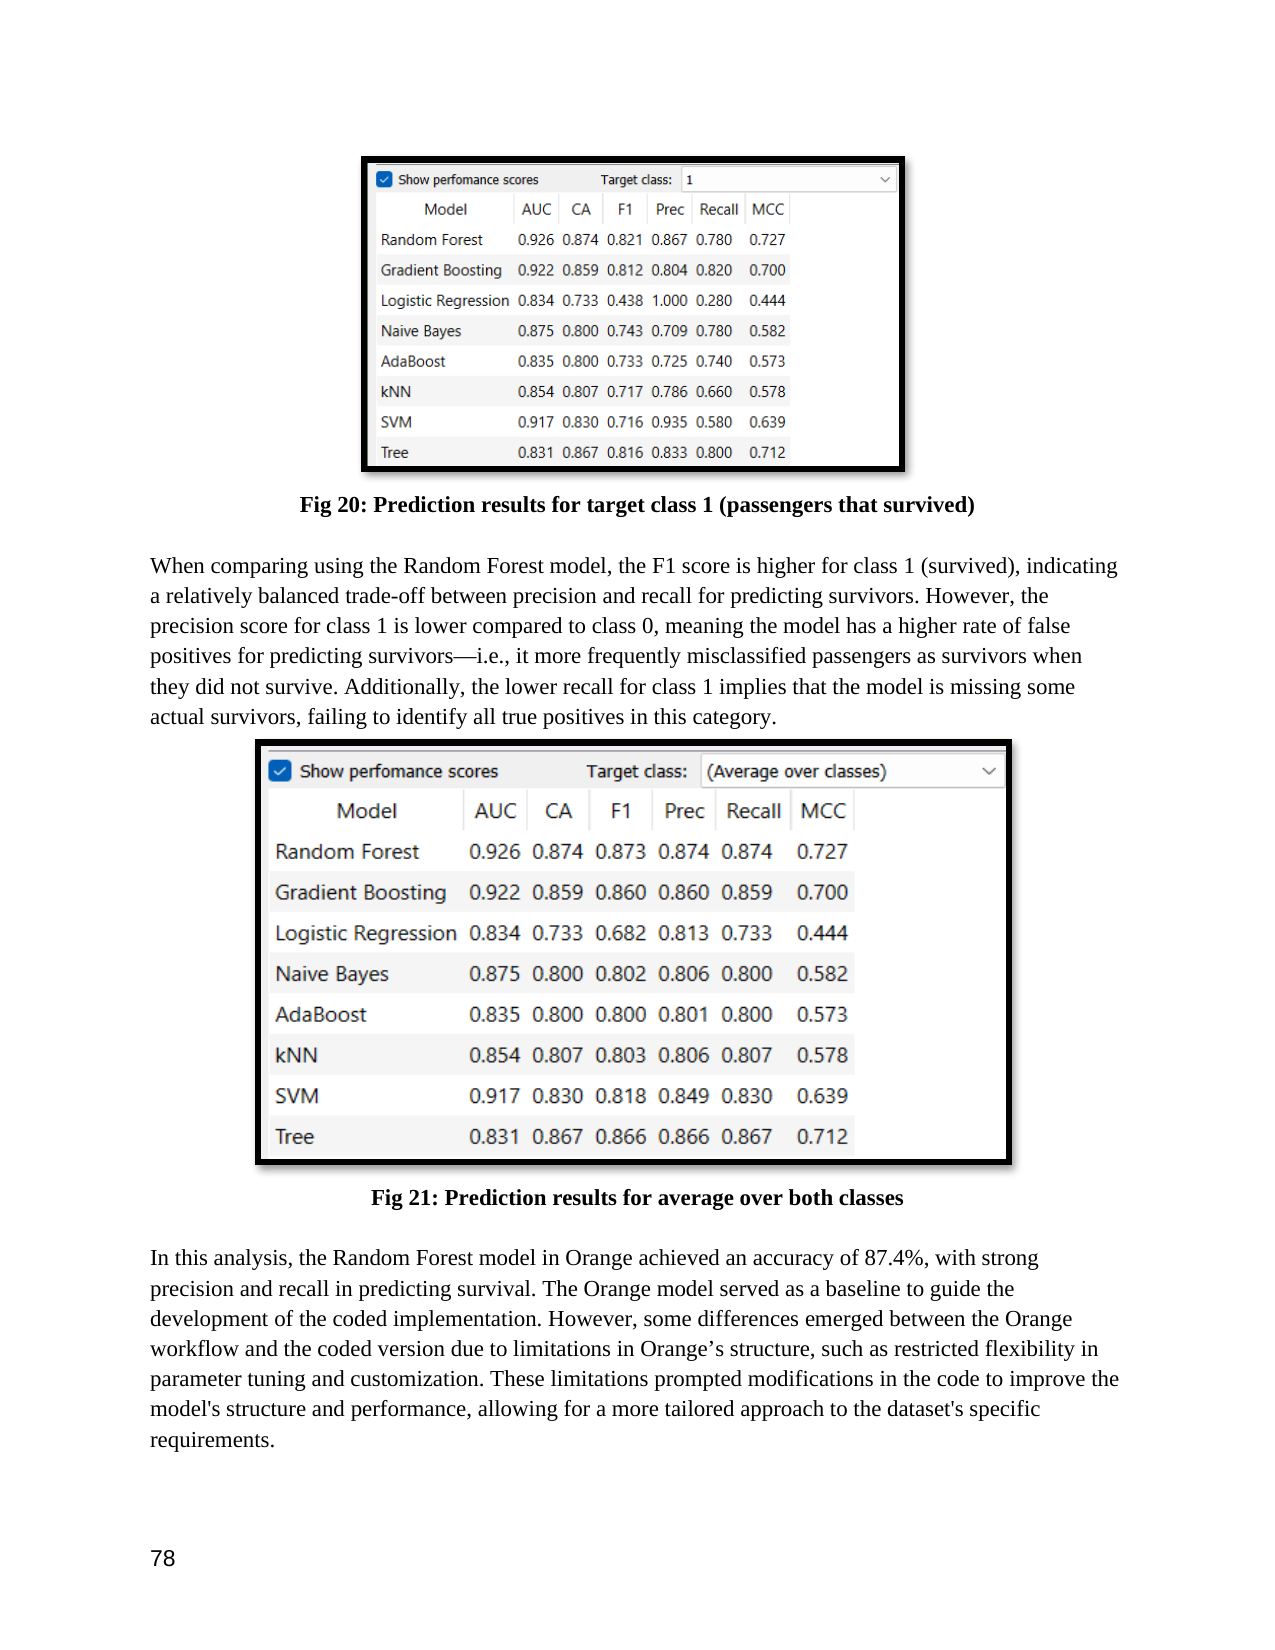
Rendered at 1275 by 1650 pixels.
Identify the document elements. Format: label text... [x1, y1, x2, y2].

text In this analysis, the Random Forest model in Orange achieved an accuracy of 87.4%, with strong precision and recall in predicting survival. The Orange model served as a baseline to guide the development of the coded implementation. However, some differences emerged between the Orange workflow and the coded version due to limitations in Orange’s structure, such as restricted flexibility in parameter tuning and customization. These limitations prompted modifications in the code to improve the model's structure and performance, allowing for a more tailored approach to the dataset's specific requirements. [150, 1244, 1125, 1452]
picture [261, 746, 1006, 1159]
picture [367, 163, 899, 466]
text When comparing using the Random Forest model, the F1 score is higher for class 1 (survived), indicating a relatively balanced trade-off between precision and recall for predicting survivors. However, the precision score for class 1 is lower compared to class 0, meaning the model has a higher rate of false positives for predicting survivors—i.e., it more frequently misclassified passengers as survivors when they did not survive. Additionally, the lower recall for class 1 implies that the model is missing some actual survivors, failing to identify all true positives in this category. [150, 552, 1125, 729]
text Fig 20: Prediction results for target class 1 (passengers that survived) [150, 491, 1125, 518]
text Fig 21: Prediction results for average over both classes [150, 1184, 1125, 1210]
